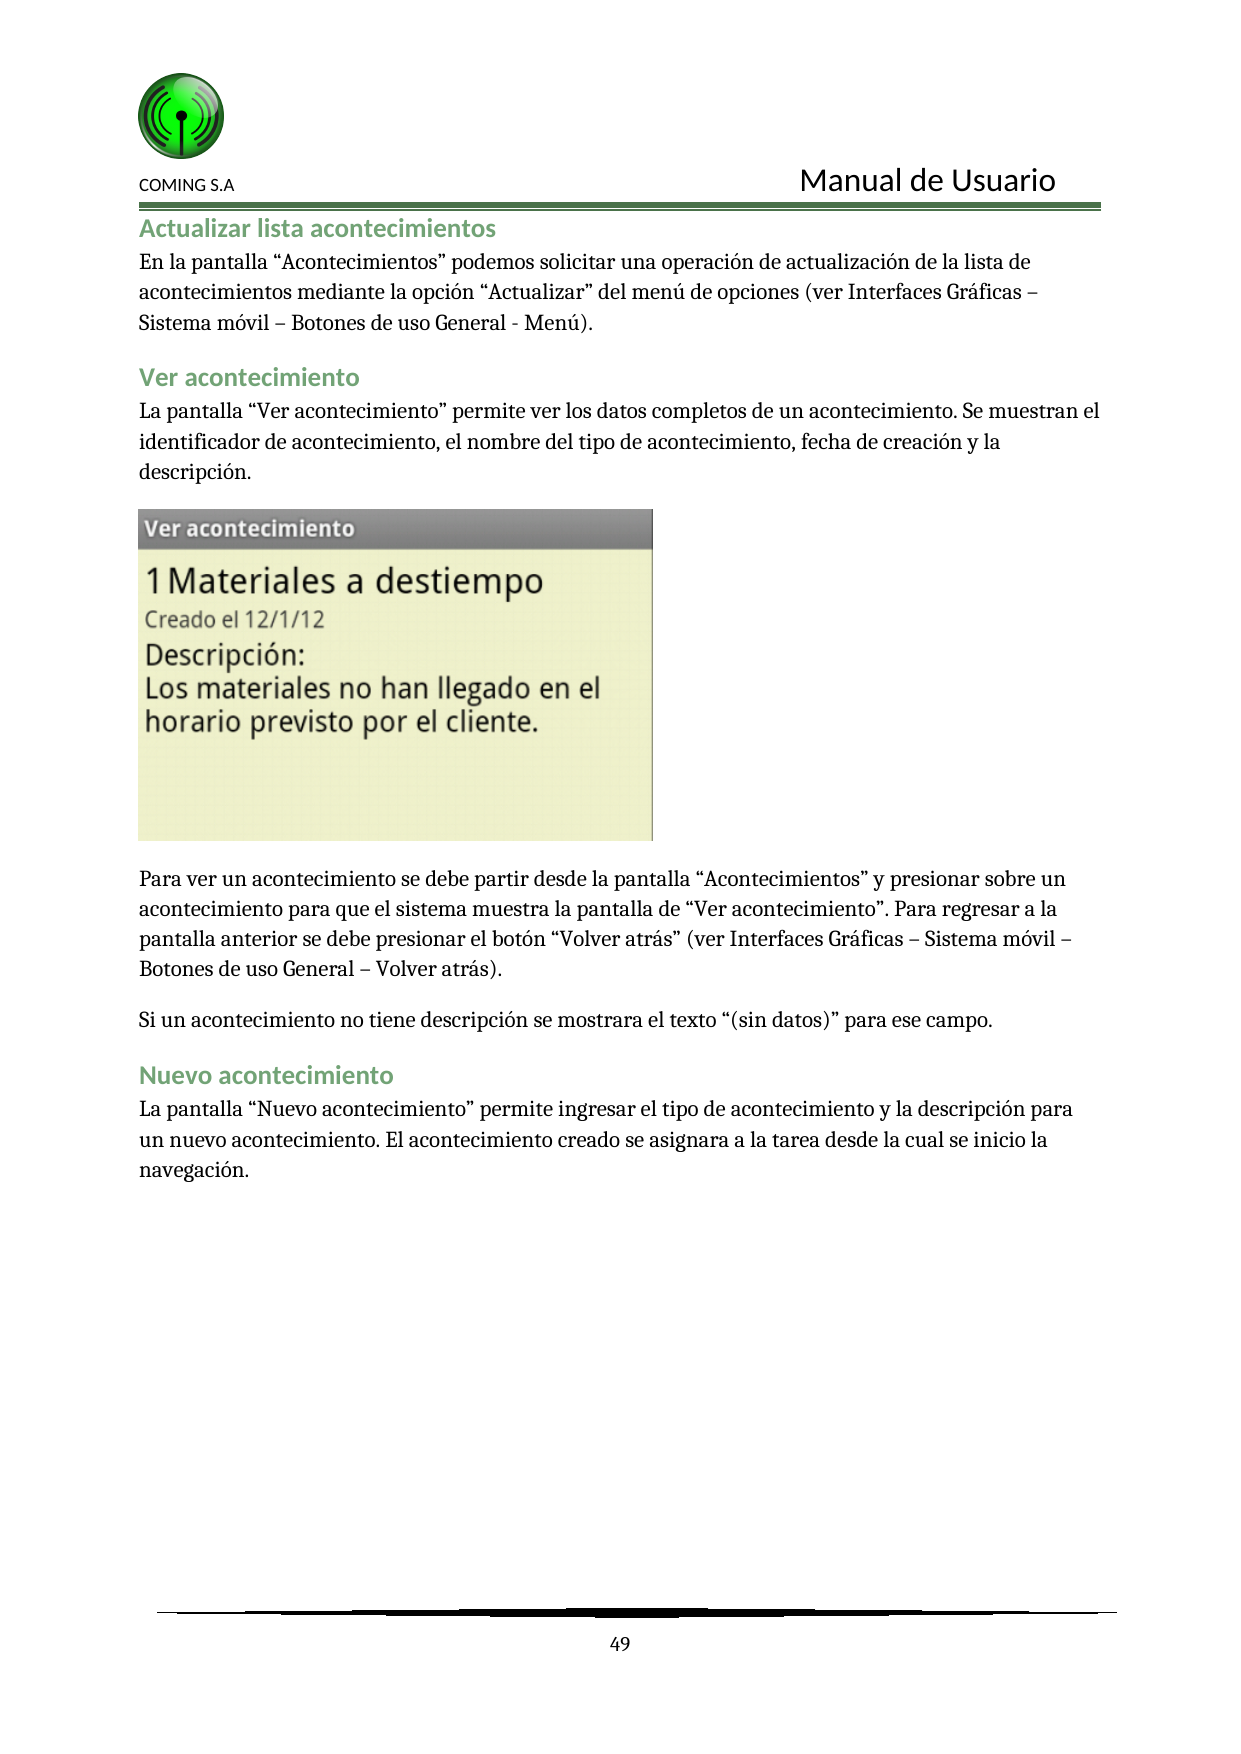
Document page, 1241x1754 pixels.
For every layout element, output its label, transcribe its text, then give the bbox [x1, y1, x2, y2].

text En la pantalla “Acontecimientos” podemos solicitar una operación de actualización de la lista de acontecimientos mediante la opción “Actualizar” del menú de opciones (ver Interfaces Gráficas – Sistema móvil – Botones de uso General - Menú). [139, 249, 1101, 336]
picture [138, 509, 653, 841]
subtitle Actualizar lista acontecimientos [139, 211, 1101, 244]
subtitle Nuevo acontecimiento [139, 1058, 1101, 1091]
text La pantalla “Ver acontecimiento” permite ver los datos completos de un acontecimiento. Se muestran el identificador de acontecimiento, el nombre del tipo de acontecimiento, fecha de creación y la descripción. [139, 398, 1101, 485]
picture [138, 73, 224, 159]
text Si un acontecimiento no tiene descripción se mostrara el texto “(sin datos)” para ese campo. [139, 1007, 1101, 1034]
text Para ver un acontecimiento se debe partir desde la pantalla “Acontecimientos” y presionar sobre un acontecimiento para que el sistema muestra la pantalla de “Ver acontecimiento”. Para regresar a la pantalla anterior se debe presionar el botón “Volver atrás” (ver Interfaces Gráficas – Sistema móvil – Botones de uso General – Volver atrás). [139, 866, 1101, 983]
subtitle Ver acontecimiento [139, 360, 1101, 393]
text La pantalla “Nuevo acontecimiento” permite ingresar el tipo de acontecimiento y la descripción para un nuevo acontecimiento. El acontecimiento creado se asignara a la tarea desde la cual se inicio la navegación. [139, 1096, 1101, 1183]
